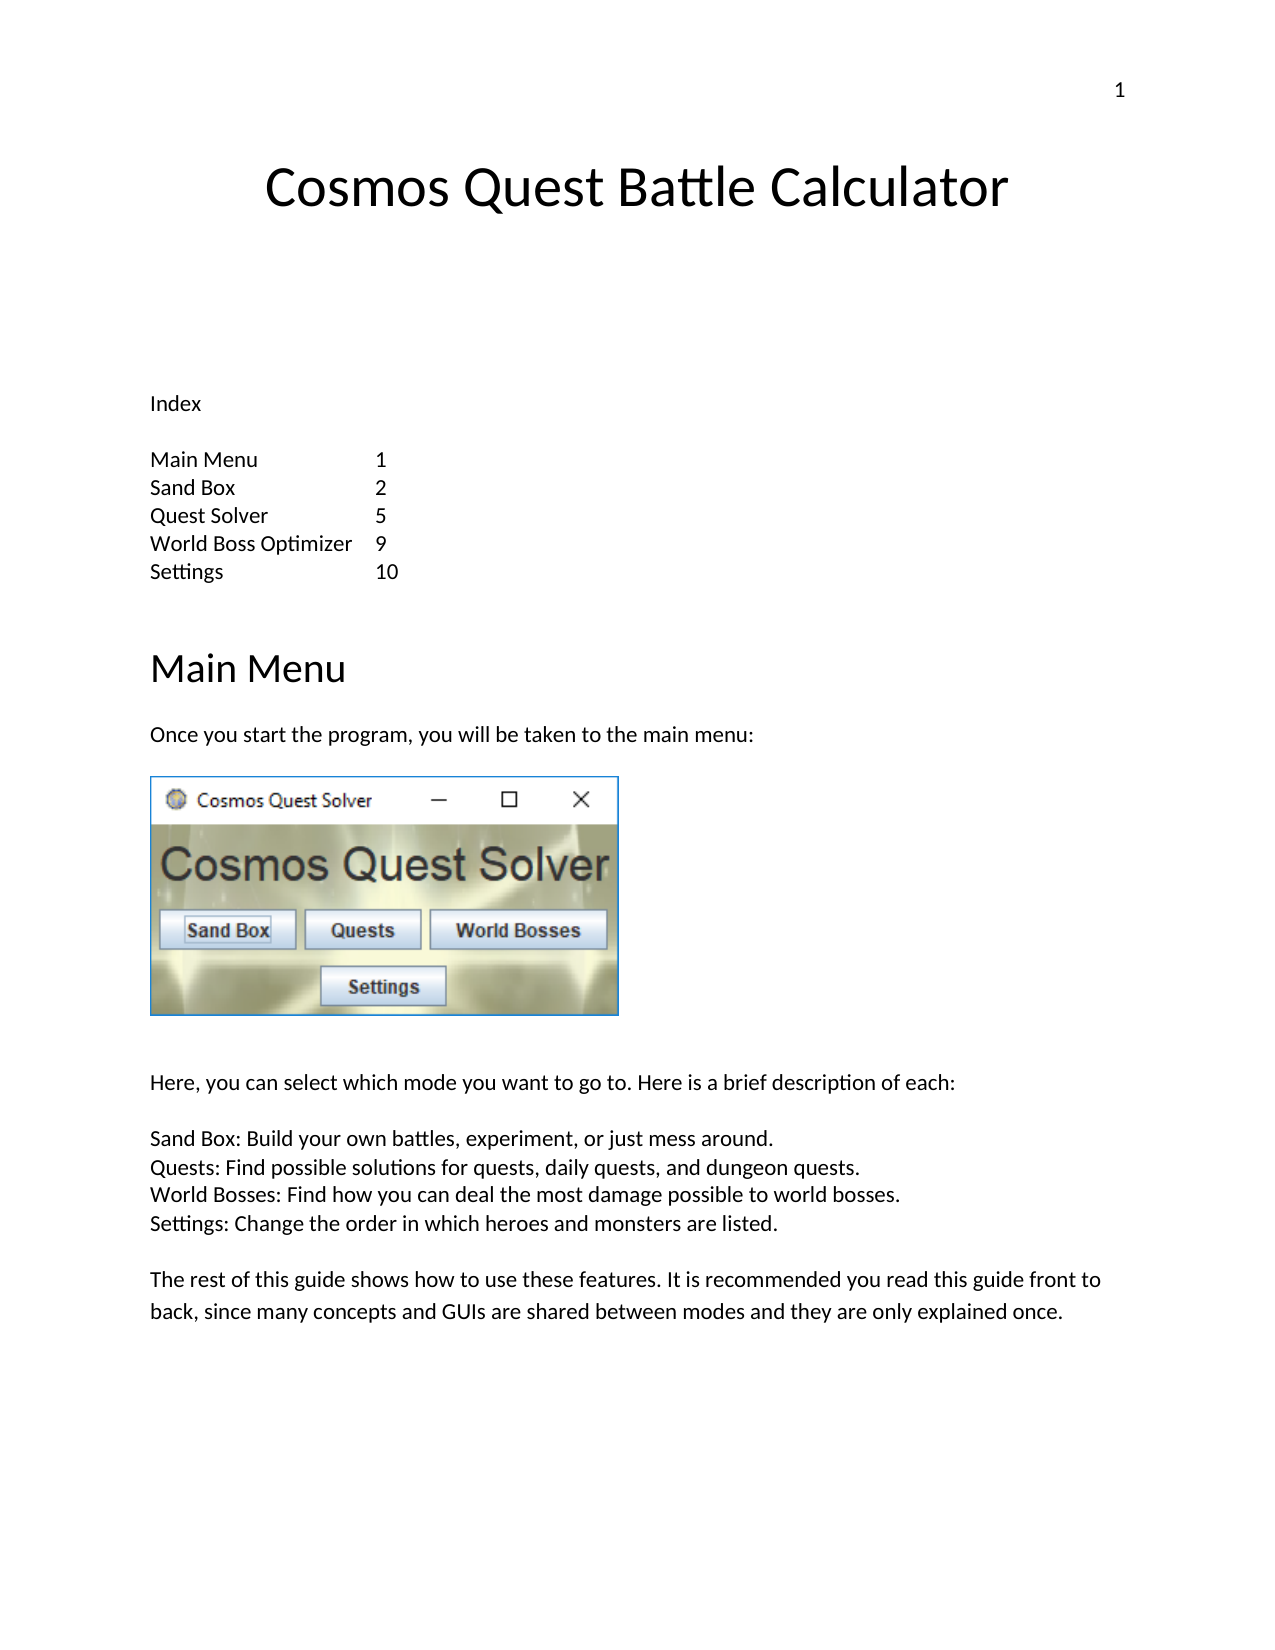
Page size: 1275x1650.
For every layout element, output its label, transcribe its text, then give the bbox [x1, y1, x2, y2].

text Here, you can select which mode you want to go to. Here is a brief description of each: [150, 1068, 1125, 1097]
text Cosmos Quest Battle Calculator [150, 150, 1125, 221]
text Index [150, 389, 1125, 417]
text Settings: Change the order in which heroes and monsters are listed. [150, 1209, 1125, 1237]
text World Bosses: Find how you can deal the most damage possible to world bosses. [150, 1181, 1125, 1209]
picture [150, 776, 619, 1016]
text Once you start the program, you will be taken to the main menu: [150, 720, 1125, 748]
text The rest of this guide shows how to use these features. It is recommended you read this guide front to back, since many concepts and GUIs are shared between modes and they are only explained once. [150, 1265, 1125, 1325]
text Main Menu 1 [150, 445, 1125, 473]
text Sand Box: Build your own battles, experiment, or just mess around. [150, 1124, 1125, 1153]
text Settings 10 [150, 557, 1125, 586]
text Sand Box 2 [150, 473, 1125, 501]
text Main Menu [150, 642, 1125, 692]
text Quests: Find possible solutions for quests, daily quests, and dungeon quests. [150, 1153, 1125, 1181]
text World Boss Optimizer 9 [150, 529, 1125, 557]
text Quest Solver 5 [150, 501, 1125, 529]
